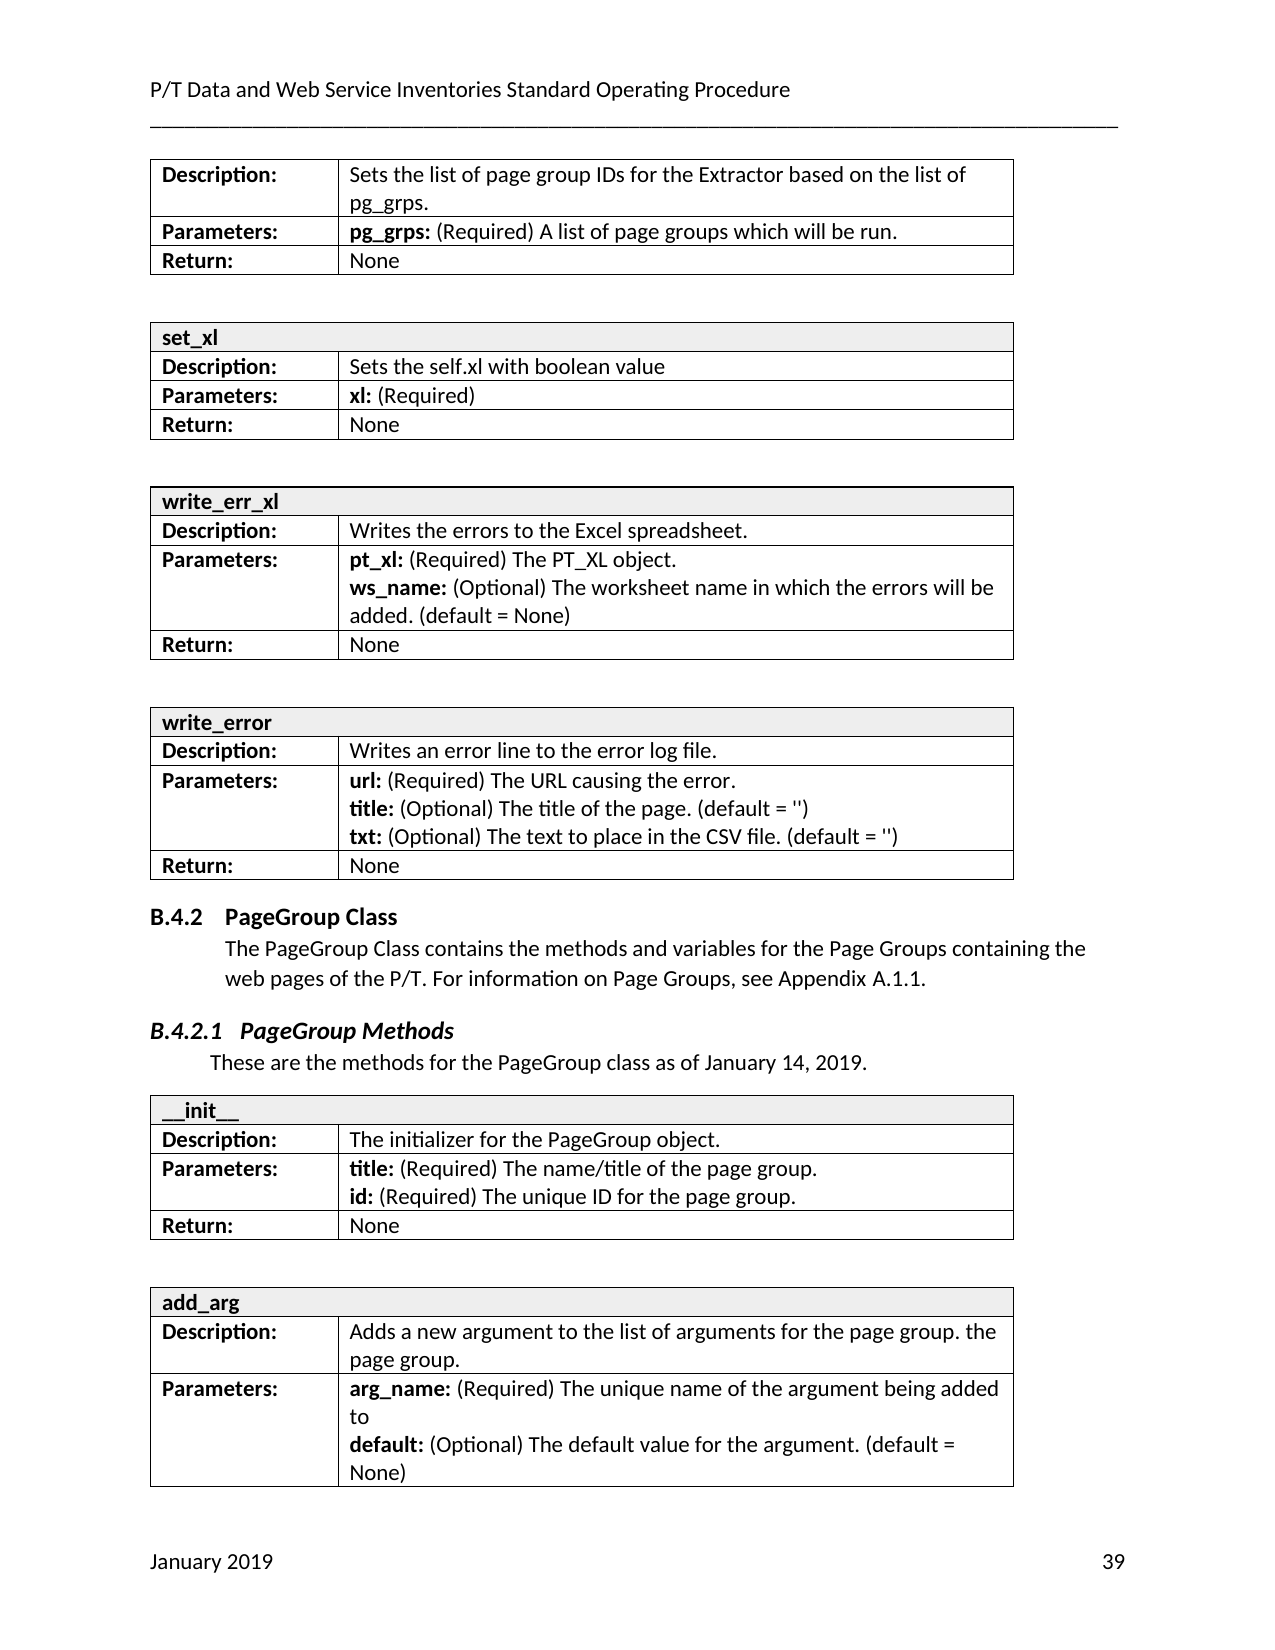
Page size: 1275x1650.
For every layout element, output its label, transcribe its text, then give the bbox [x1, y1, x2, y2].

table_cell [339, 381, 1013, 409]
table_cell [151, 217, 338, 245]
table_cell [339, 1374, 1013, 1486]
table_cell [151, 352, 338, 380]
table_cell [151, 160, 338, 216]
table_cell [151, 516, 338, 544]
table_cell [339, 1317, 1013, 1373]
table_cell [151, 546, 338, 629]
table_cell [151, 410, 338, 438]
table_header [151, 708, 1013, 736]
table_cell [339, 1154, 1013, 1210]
text These are the methods for the PageGroup class as of January 14, 2019. [210, 1048, 1125, 1076]
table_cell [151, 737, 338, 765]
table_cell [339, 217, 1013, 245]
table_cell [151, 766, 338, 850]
subtitle PageGroup Class [150, 901, 1125, 931]
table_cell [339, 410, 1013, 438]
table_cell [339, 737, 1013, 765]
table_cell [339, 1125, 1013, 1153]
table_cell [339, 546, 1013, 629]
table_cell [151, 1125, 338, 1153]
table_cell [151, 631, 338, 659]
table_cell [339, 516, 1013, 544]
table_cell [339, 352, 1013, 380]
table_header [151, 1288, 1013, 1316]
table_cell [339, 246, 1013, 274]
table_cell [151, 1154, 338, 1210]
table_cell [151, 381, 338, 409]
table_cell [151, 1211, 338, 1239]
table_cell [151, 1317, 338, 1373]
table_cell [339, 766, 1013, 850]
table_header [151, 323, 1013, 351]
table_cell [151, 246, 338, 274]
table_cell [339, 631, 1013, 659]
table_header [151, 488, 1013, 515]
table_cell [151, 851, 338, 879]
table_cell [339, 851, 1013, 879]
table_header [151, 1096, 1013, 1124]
subtitle PageGroup Methods [150, 1015, 1125, 1045]
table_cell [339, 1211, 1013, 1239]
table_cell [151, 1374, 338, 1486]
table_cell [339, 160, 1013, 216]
text The PageGroup Class contains the methods and variables for the Page Groups containing the web pages of the P/T. For information on Page Groups, see Appendix A.1.1. [225, 934, 1125, 992]
